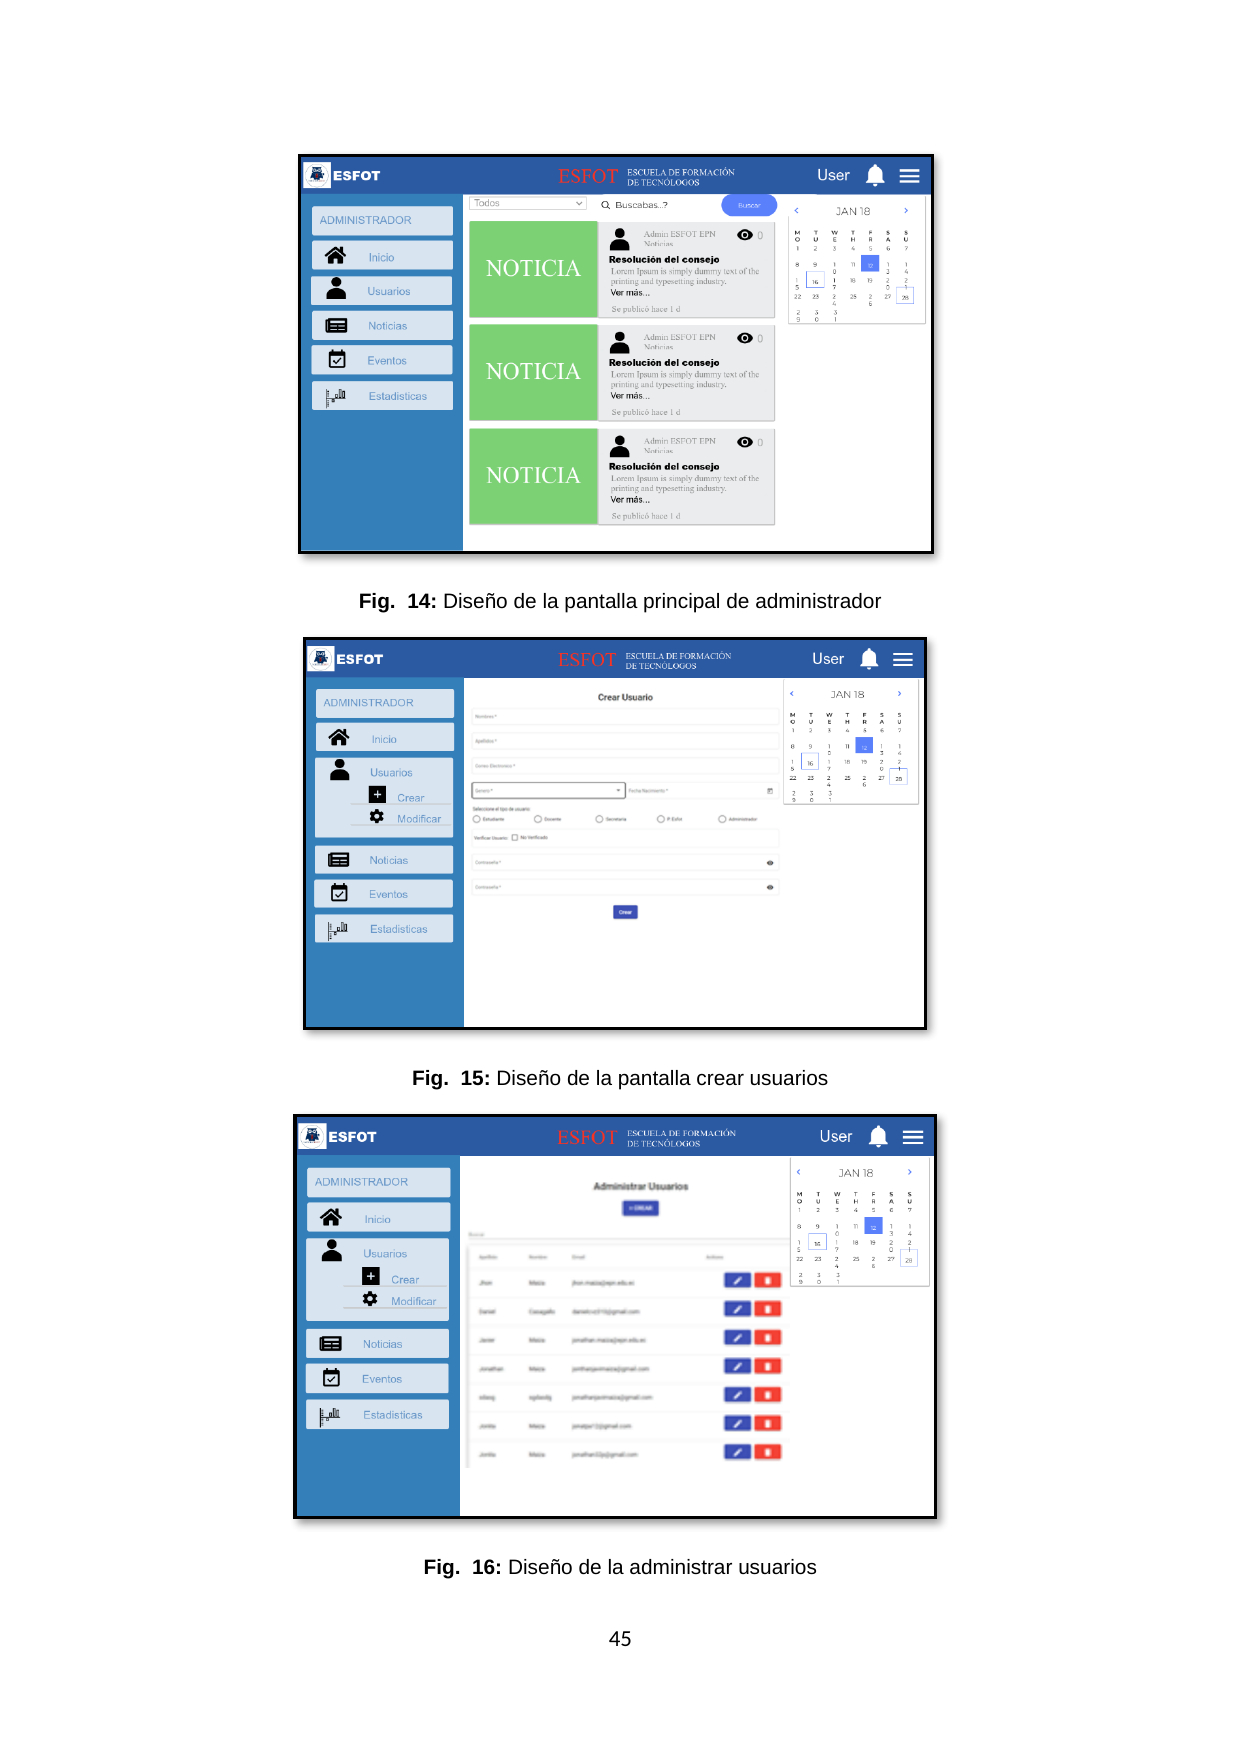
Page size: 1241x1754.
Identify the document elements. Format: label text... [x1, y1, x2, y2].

text Fig. 14: Diseño de la pantalla principal de administrador [177, 588, 1063, 612]
picture [306, 640, 924, 1027]
picture [301, 157, 931, 551]
text Fig. 15: Diseño de la pantalla crear usuarios [177, 1065, 1063, 1089]
text Fig. 16: Diseño de la administrar usuarios [177, 1555, 1063, 1579]
picture [297, 1117, 934, 1516]
